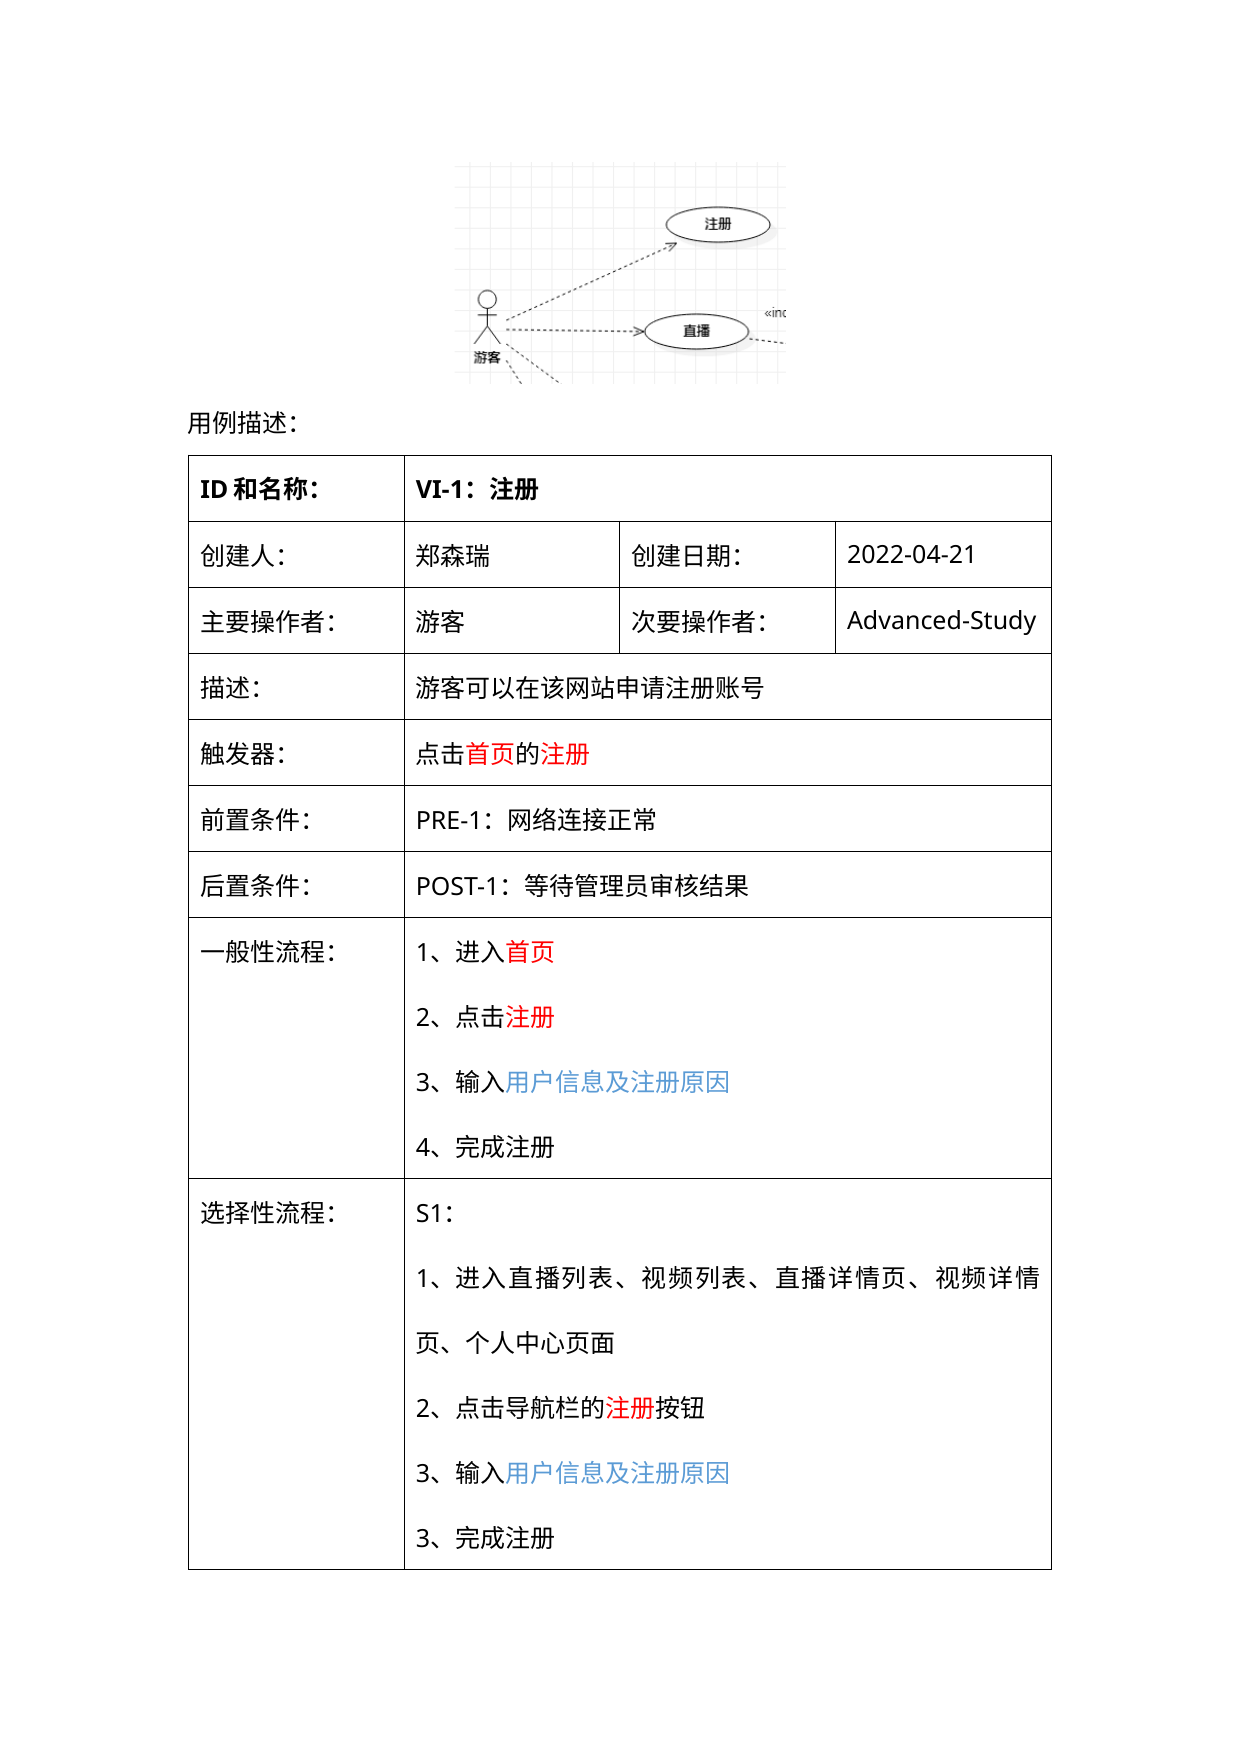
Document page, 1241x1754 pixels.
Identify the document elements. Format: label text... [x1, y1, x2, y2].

table_header VI-1：注册 [405, 456, 1051, 521]
table_cell Advanced-Study [836, 588, 1051, 653]
table_cell S1： 进入直播列表、视频列表、直播详情页、视频详情页、个人中心页面 点击导航栏的注册按钮 3、输入用户信息及注册原因 完成注册 [405, 1179, 1051, 1569]
table_cell 主要操作者： [189, 588, 404, 653]
table_cell POST-1：等待管理员审核结果 [405, 852, 1051, 917]
table_cell 前置条件： [189, 786, 404, 851]
table_cell 次要操作者： [620, 588, 835, 653]
table_cell 游客 [405, 588, 619, 653]
text 用例描述： [187, 389, 1053, 454]
table_cell 描述： [189, 654, 404, 719]
table_cell 郑森瑞 [405, 522, 619, 587]
table_cell 选择性流程： [189, 1179, 404, 1569]
table_cell PRE-1：网络连接正常 [405, 786, 1051, 851]
table_cell 后置条件： [189, 852, 404, 917]
table_cell 触发器： [189, 720, 404, 785]
picture [454, 162, 786, 384]
table_cell 创建日期： [620, 522, 835, 587]
table_header ID和名称： [189, 456, 404, 521]
table_cell 一般性流程： [189, 918, 404, 1178]
table_cell 1、进入首页 2、点击注册 3、输入用户信息及注册原因 4、完成注册 [405, 918, 1051, 1178]
table_cell 游客可以在该网站申请注册账号 [405, 654, 1051, 719]
table_cell 创建人： [189, 522, 404, 587]
table_cell 点击首页的注册 [405, 720, 1051, 785]
table_cell 2022-04-21 [836, 522, 1051, 587]
